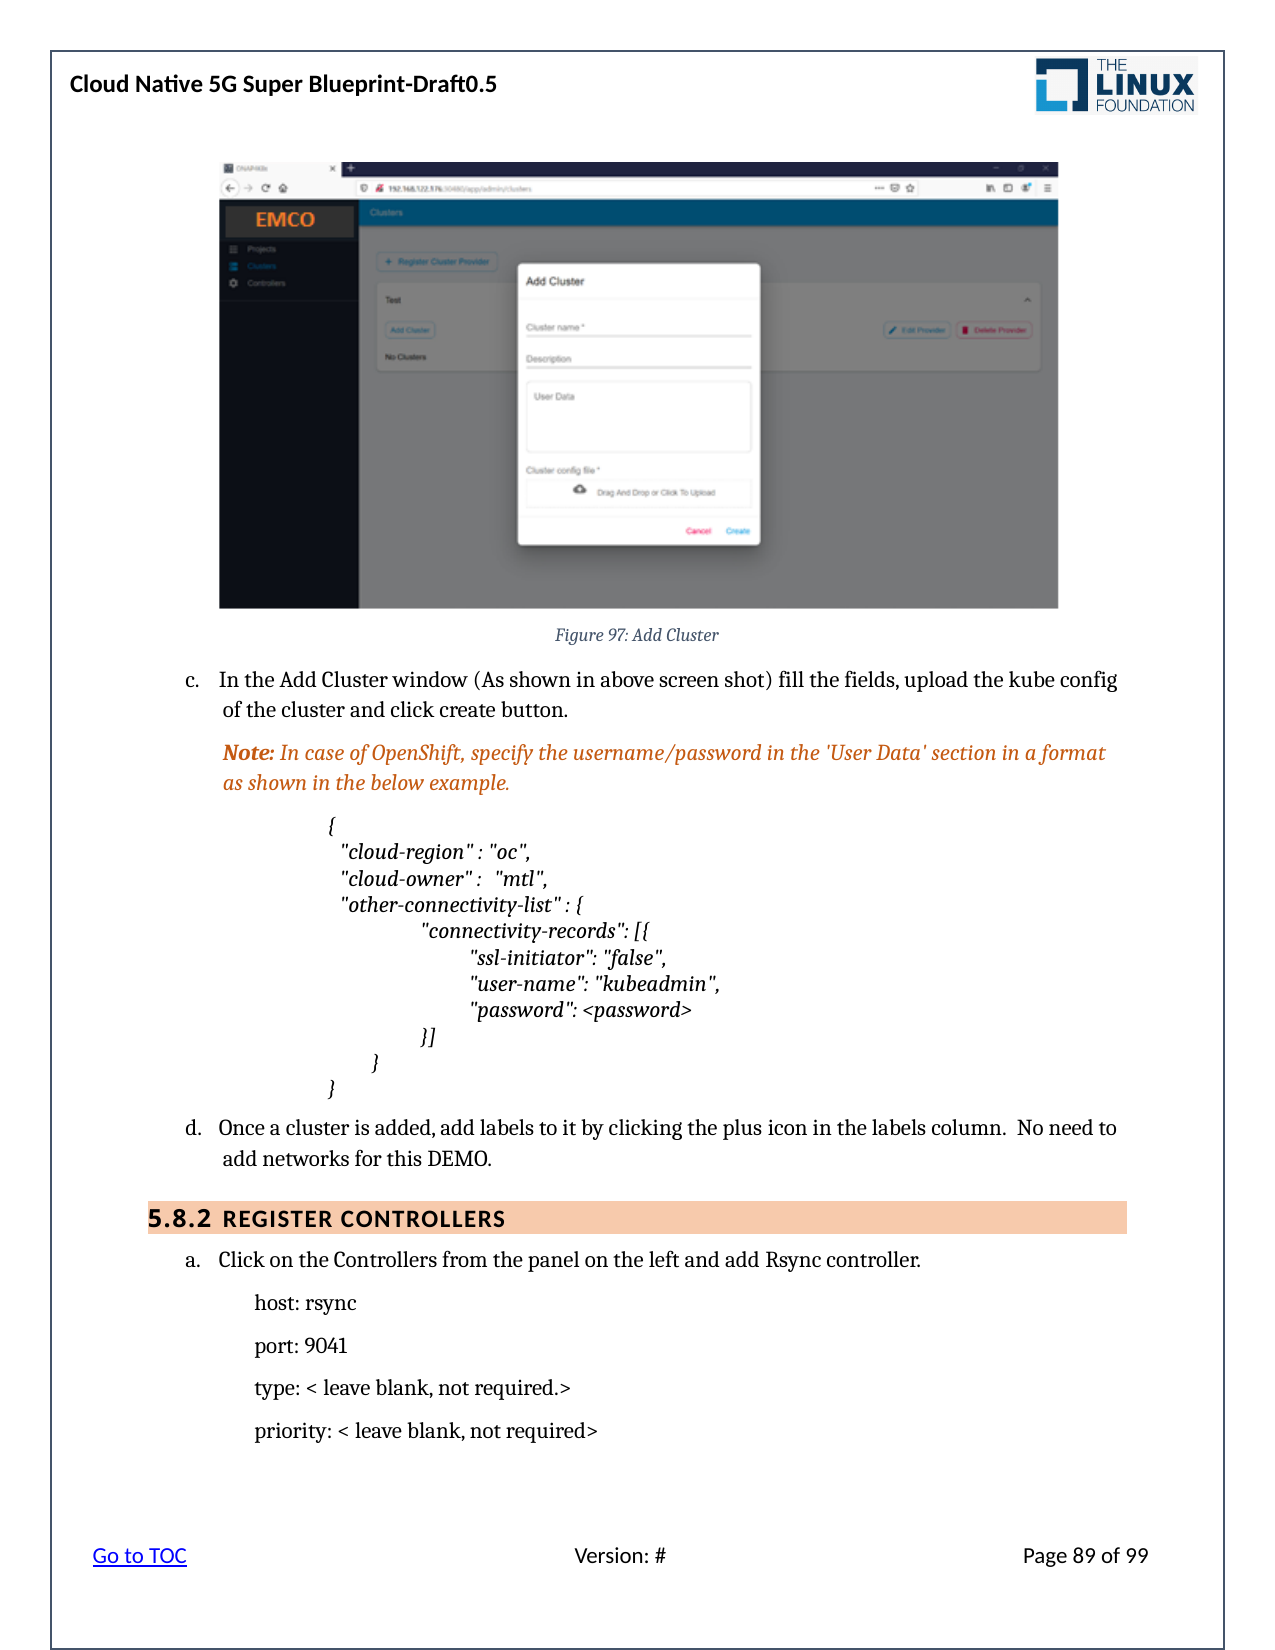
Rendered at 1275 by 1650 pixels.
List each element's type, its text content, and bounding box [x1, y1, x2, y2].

picture [1034, 56, 1199, 115]
text Figure 97: Add Cluster [148, 624, 1127, 646]
text port: 9041 [254, 1332, 1127, 1359]
text Register Controllers [148, 1201, 1127, 1234]
list In the Add Cluster window (As shown in above screen shot) fill the fields, upload the kube config of the cluster and click create button. [185, 667, 1127, 723]
text { "cloud-region" : "oc", "cloud-owner" : "mtl", "other-connectivity-list" : { "connectivity-records": [{ "ssl-initiator": "false", "user-name": "kubeadmin", "password": <password> }] } } [327, 813, 1127, 1103]
text Note: In case of OpenShift, specify the username/password in the 'User Data' section in a format as shown in the below example. [223, 740, 1127, 796]
text type: < leave blank, not required.> [254, 1375, 1127, 1402]
text host: rsync [254, 1290, 1127, 1316]
list Click on the Controllers from the panel on the left and add Rsync controller. [185, 1247, 1127, 1273]
text priority: < leave blank, not required> [254, 1418, 1127, 1444]
picture [218, 162, 1060, 612]
list Once a cluster is added, add labels to it by clicking the plus icon in the labels column. No need to add networks for this DEMO. [185, 1115, 1127, 1172]
